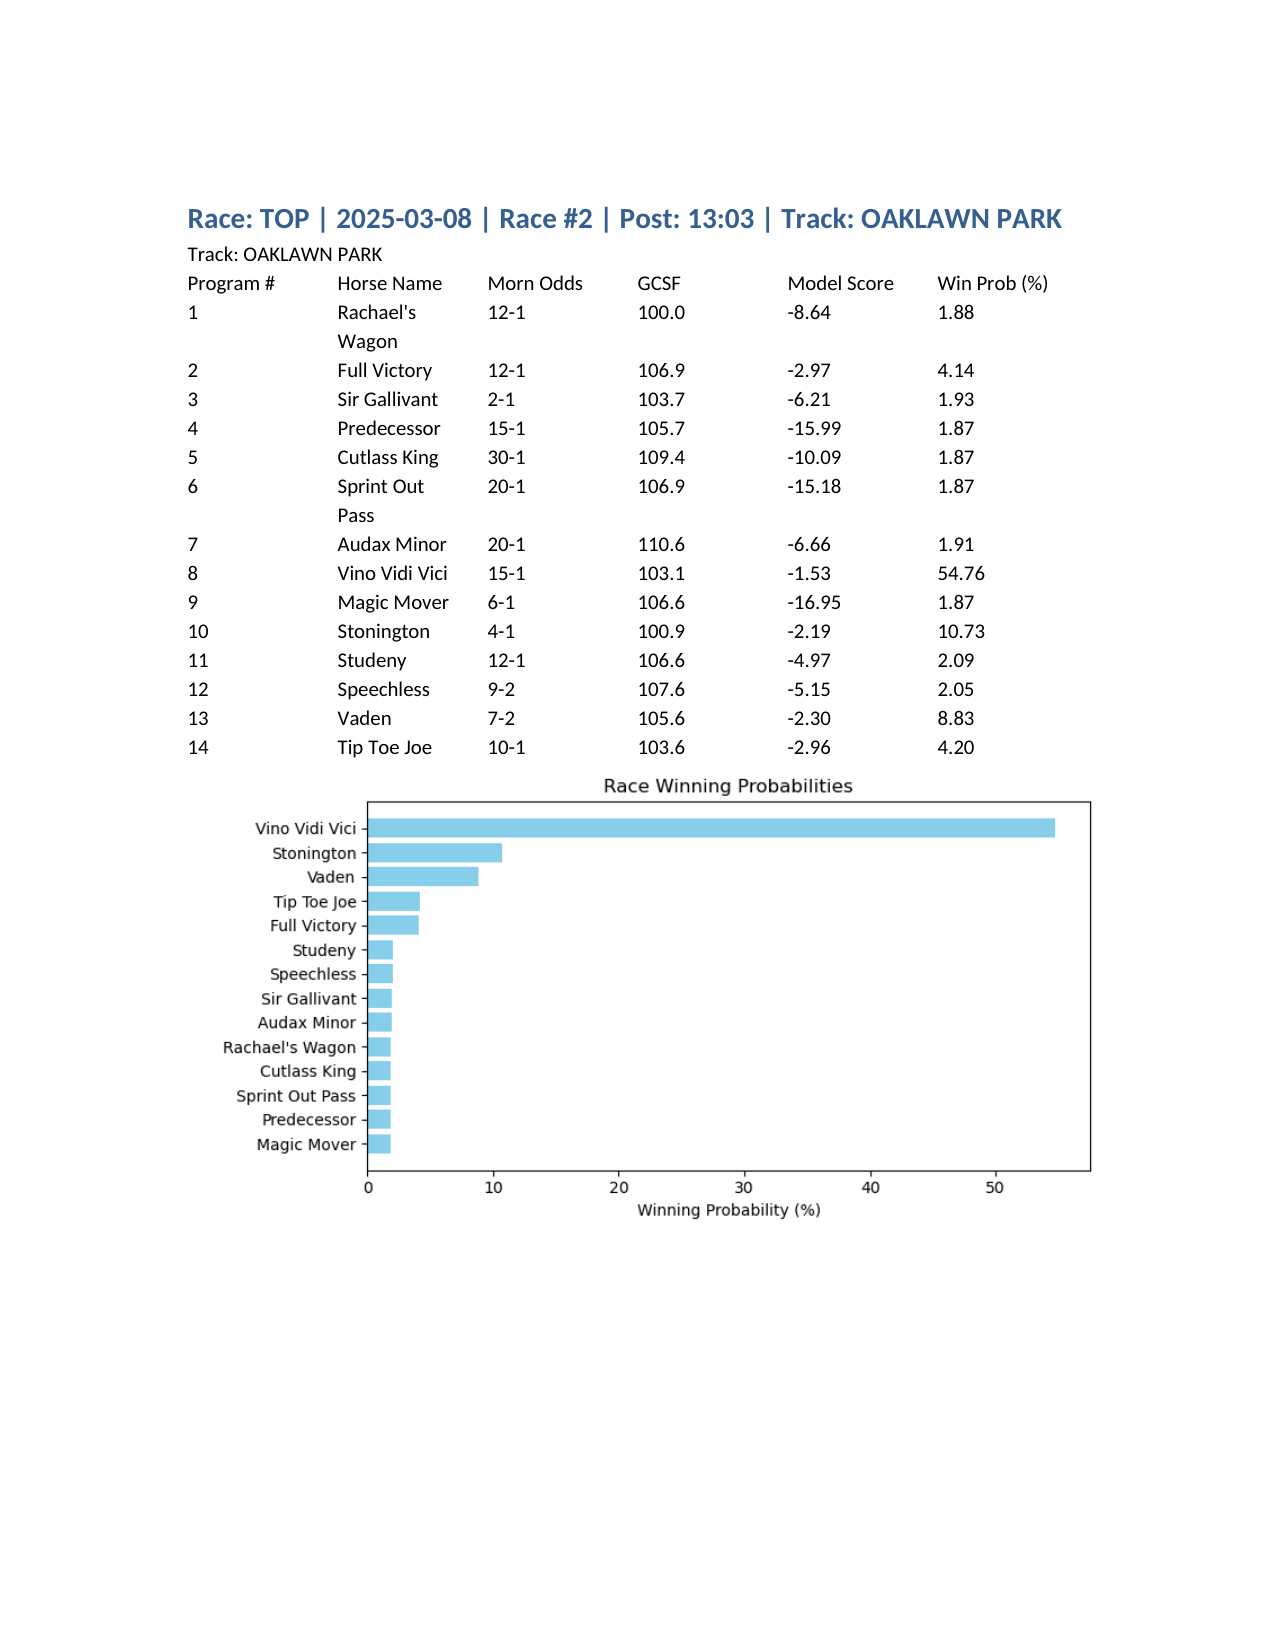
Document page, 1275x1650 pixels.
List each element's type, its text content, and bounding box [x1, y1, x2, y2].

picture [206, 762, 1107, 1236]
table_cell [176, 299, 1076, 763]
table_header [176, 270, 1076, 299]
subtitle Race: TOP | 2025-03-08 | Race #2 | Post: 13:03 | Track: OAKLAWN PARK [187, 200, 1087, 236]
text Track: OAKLAWN PARK [187, 241, 1087, 266]
